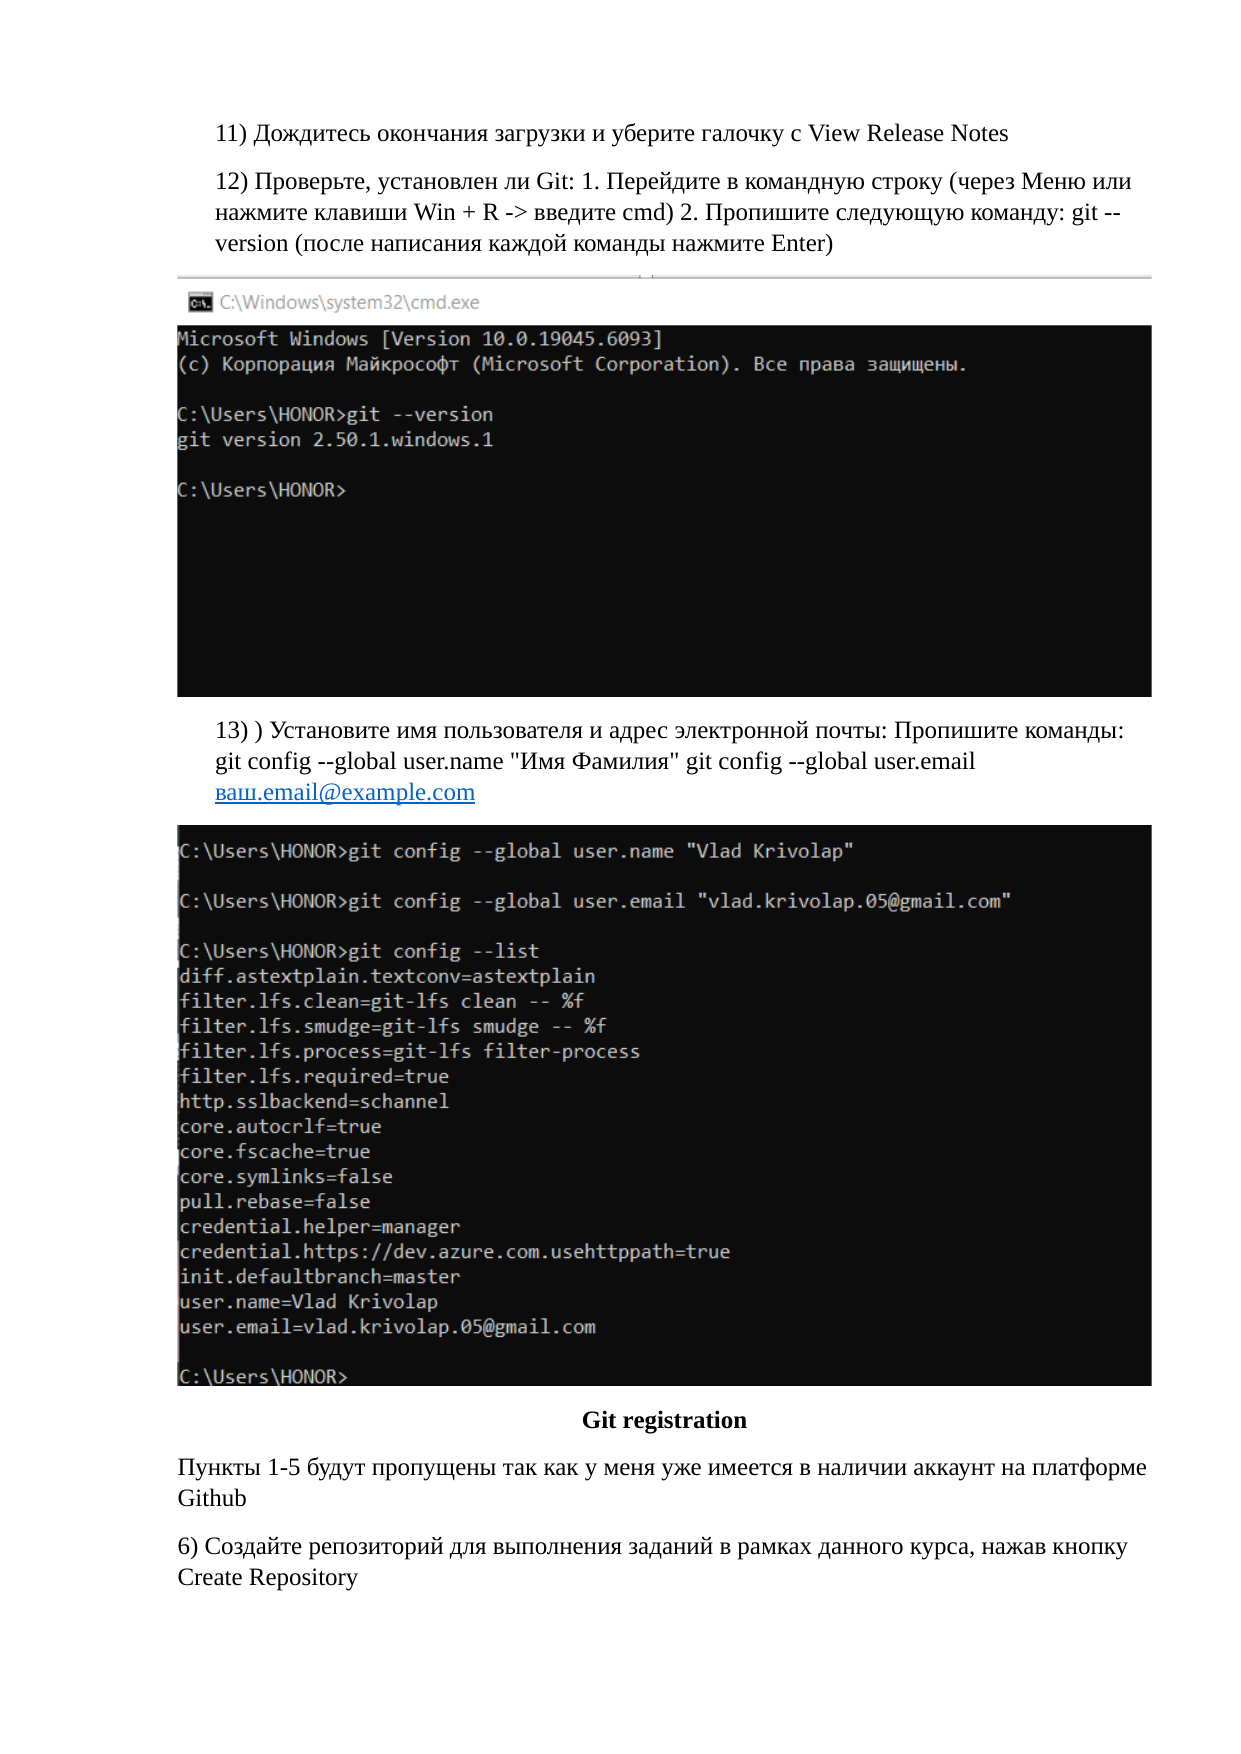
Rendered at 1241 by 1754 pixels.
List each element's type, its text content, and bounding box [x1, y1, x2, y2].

picture [177, 275, 1152, 697]
picture [177, 825, 1152, 1386]
text 6) Создайте репозиторий для выполнения заданий в рамках данного курса, нажав кнопку Create Repository [177, 1531, 1152, 1591]
text Git registration [177, 1405, 1152, 1433]
text 13) ) Установите имя пользователя и адрес электронной почты: Пропишите команды: git config --global user.name "Имя Фамилия" git config --global user.email ваш.email@example.com [215, 715, 1152, 806]
text 12) Проверьте, установлен ли Git: 1. Перейдите в командную строку (через Меню или нажмите клавиши Win + R -> введите cmd) 2. Пропишите следующую команду: git --version (после написания каждой команды нажмите Enter) [215, 166, 1152, 257]
text 11) Дождитесь окончания загрузки и уберите галочку с View Release Notes [215, 118, 1152, 147]
text Пункты 1-5 будут пропущены так как у меня уже имеется в наличии аккаунт на платформе Github [177, 1452, 1152, 1512]
